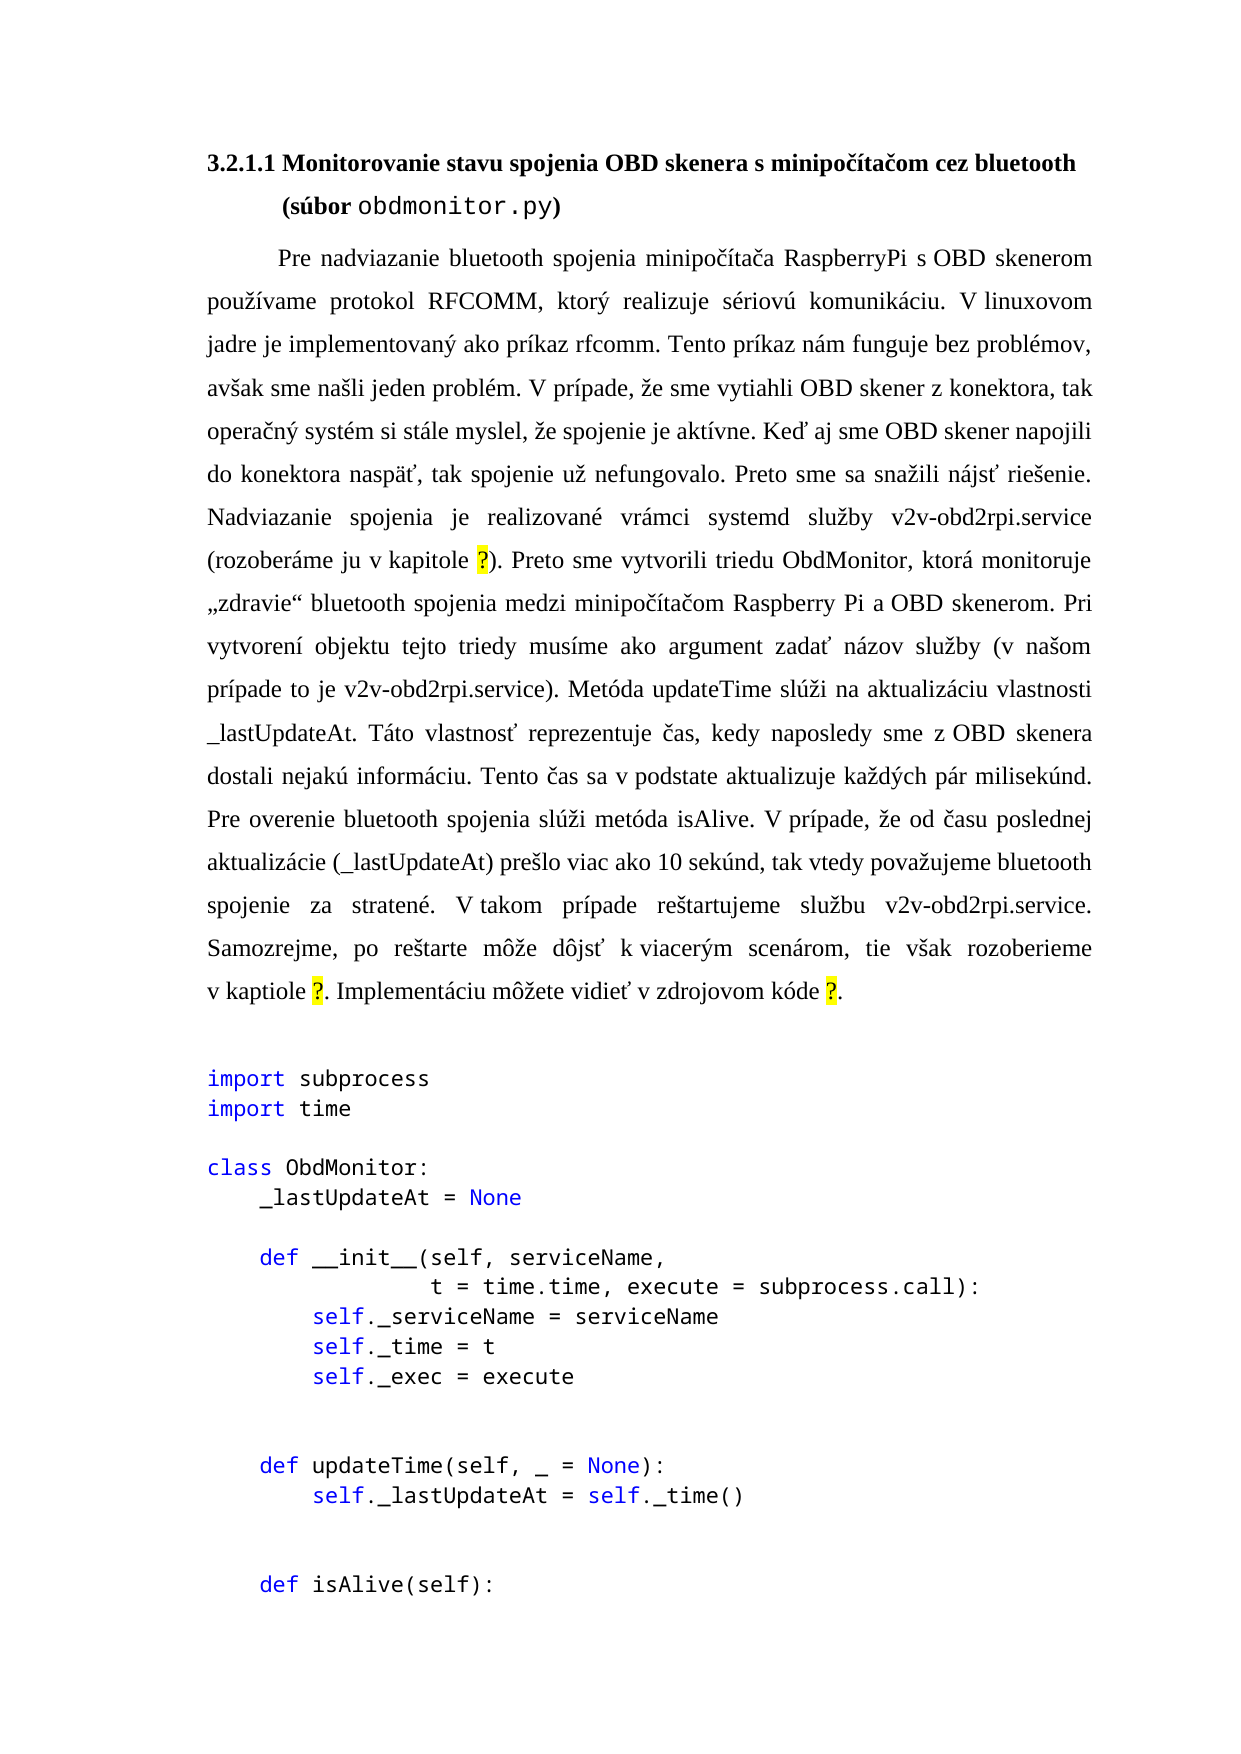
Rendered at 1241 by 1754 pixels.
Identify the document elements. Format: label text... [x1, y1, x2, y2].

text _lastUpdateAt = None [207, 1182, 1092, 1212]
text def __init__(self, serviceName, [207, 1241, 1092, 1271]
text self._lastUpdateAt = self._time() [207, 1480, 1092, 1509]
text self._exec = execute [207, 1361, 1092, 1390]
text import time [207, 1092, 1092, 1122]
text def isAlive(self): [207, 1569, 1092, 1599]
text self._time = t [207, 1331, 1092, 1361]
text Pre nadviazanie bluetooth spojenia minipočítača RaspberryPi s OBD skenerom používame protokol RFCOMM, ktorý realizuje sériovú komunikáciu. V linuxovom jadre je implementovaný ako príkaz rfcomm. Tento príkaz nám funguje bez problémov, avšak sme našli jeden problém. V prípade, že sme vytiahli OBD skener z konektora, tak operačný systém si stále myslel, že spojenie je aktívne. Keď aj sme OBD skener napojili do konektora naspäť, tak spojenie už nefungovalo. Preto sme sa snažili nájsť riešenie. Nadviazanie spojenia je realizované vrámci systemd služby v2v-obd2rpi.service (rozoberáme ju v kapitole ?). Preto sme vytvorili triedu ObdMonitor, ktorá monitoruje „zdravie“ bluetooth spojenia medzi minipočítačom Raspberry Pi a OBD skenerom. Pri vytvorení objektu tejto triedy musíme ako argument zadať názov služby (v našom prípade to je v2v-obd2rpi.service). Metóda updateTime slúži na aktualizáciu vlastnosti _lastUpdateAt. Táto vlastnosť reprezentuje čas, kedy naposledy sme z OBD skenera dostali nejakú informáciu. Tento čas sa v podstate aktualizuje každých pár milisekúnd. Pre overenie bluetooth spojenia slúži metóda isAlive. V prípade, že od času poslednej aktualizácie (_lastUpdateAt) prešlo viac ako 10 sekúnd, tak vtedy považujeme bluetooth spojenie za stratené. V takom prípade reštartujeme službu v2v-obd2rpi.service. Samozrejme, po reštarte môže dôjsť k viacerým scenárom, tie však rozoberieme v kaptiole ?. Implementáciu môžete vidieť v zdrojovom kóde ?. [207, 243, 1092, 1005]
text t = time.time, execute = subprocess.call): [207, 1271, 1092, 1301]
text class ObdMonitor: [207, 1152, 1092, 1182]
text def updateTime(self, _ = None): [207, 1450, 1092, 1480]
text self._serviceName = serviceName [207, 1301, 1092, 1331]
text import subprocess [207, 1063, 1092, 1092]
subtitle 3.2.1.1 Monitorovanie stavu spojenia OBD skenera s minipočítačom cez bluetooth (súbor obdmonitor.py) [207, 148, 1092, 222]
